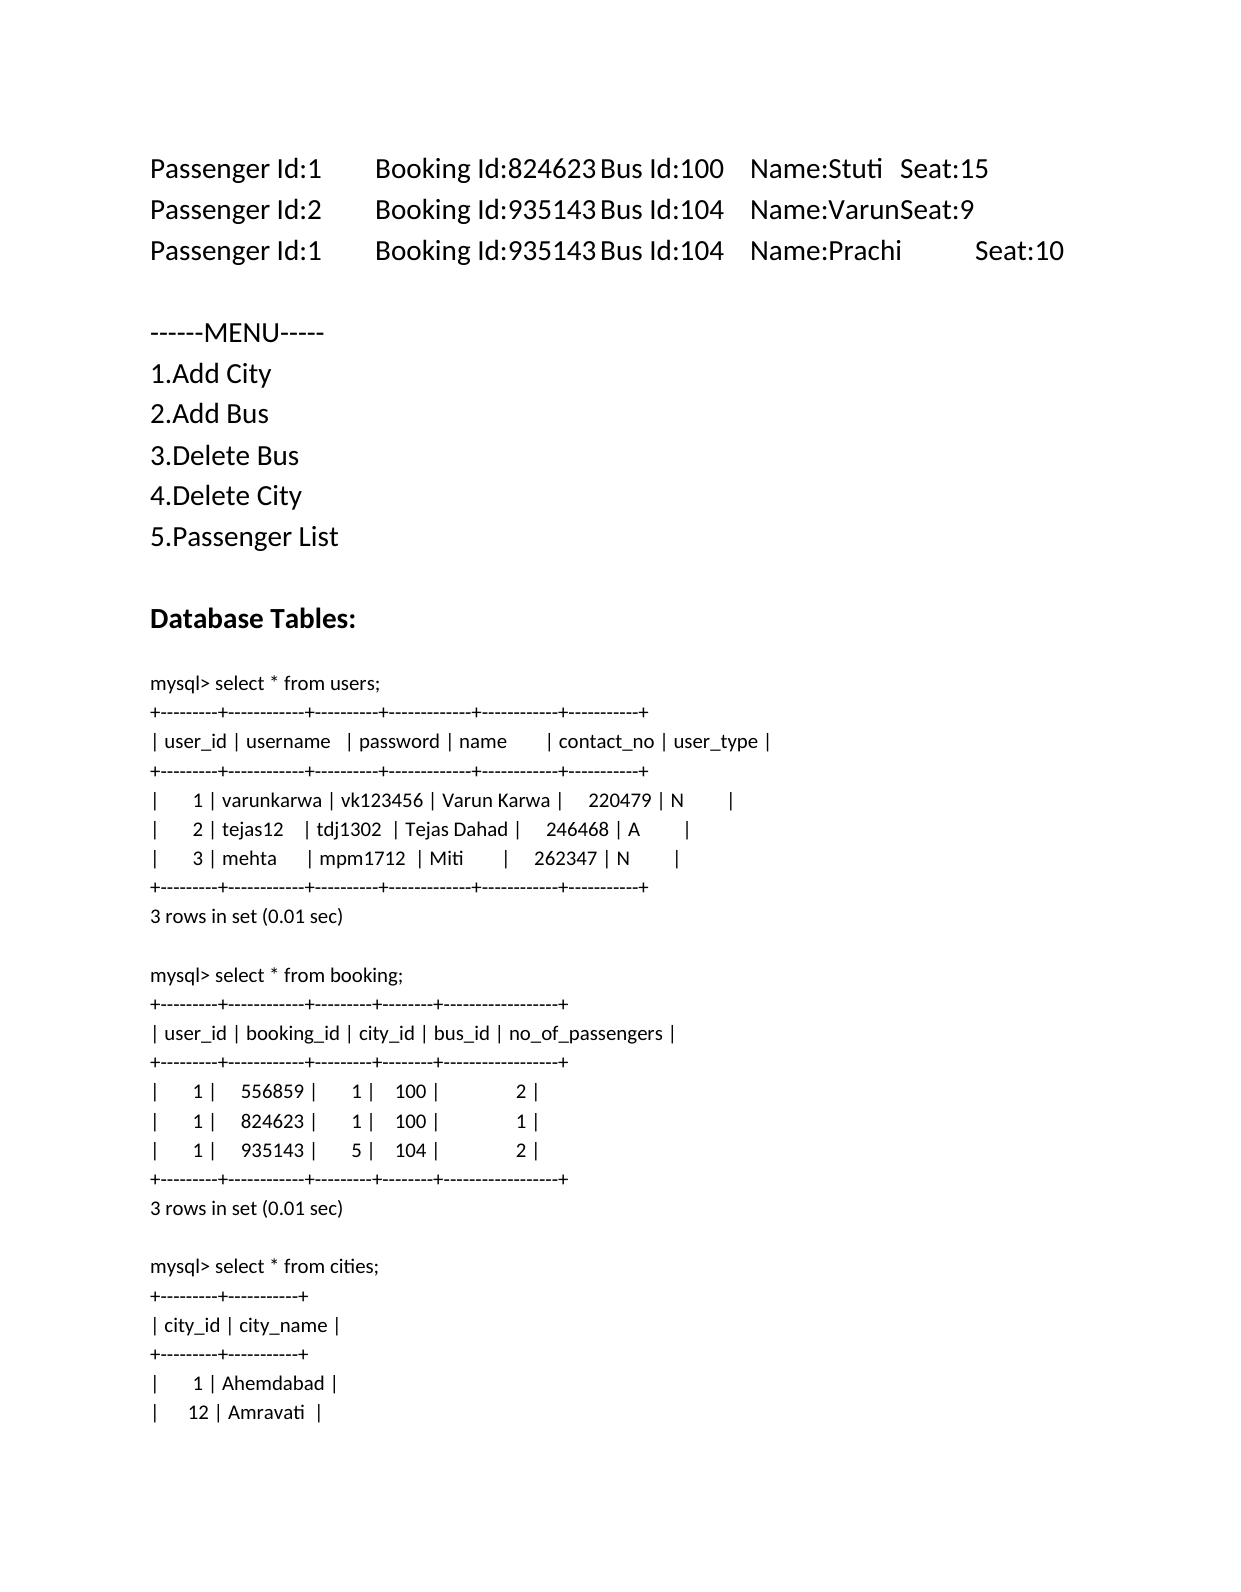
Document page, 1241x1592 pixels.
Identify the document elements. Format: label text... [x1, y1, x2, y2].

text 4.Delete City [150, 477, 1090, 513]
text | user_id | username | password | name | contact_no | user_type | [150, 729, 1090, 754]
text +---------+------------+----------+-------------+------------+-----------+ [150, 699, 1090, 725]
text +---------+------------+---------+--------+------------------+ [150, 991, 1090, 1017]
text mysql> select * from cities; [150, 1254, 1090, 1279]
text | 1 | 824623 | 1 | 100 | 1 | [150, 1108, 1090, 1133]
text +---------+------------+----------+-------------+------------+-----------+ [150, 758, 1090, 783]
text | 1 | varunkarwa | vk123456 | Varun Karwa | 220479 | N | [150, 787, 1090, 812]
text mysql> select * from users; [150, 670, 1090, 696]
text | 2 | tejas12 | tdj1302 | Tejas Dahad | 246468 | A | [150, 816, 1090, 842]
text 3.Delete Bus [150, 437, 1090, 472]
text mysql> select * from booking; [150, 962, 1090, 987]
text Passenger Id:1 Booking Id:935143 Bus Id:104 Name:Prachi Seat:10 [150, 232, 1090, 267]
text Passenger Id:2 Booking Id:935143 Bus Id:104 Name:Varun Seat:9 [150, 191, 1090, 227]
text | 1 | 935143 | 5 | 104 | 2 | [150, 1137, 1090, 1162]
text +---------+------------+---------+--------+------------------+ [150, 1049, 1090, 1075]
text | city_id | city_name | [150, 1312, 1090, 1337]
text 3 rows in set (0.01 sec) [150, 904, 1090, 929]
text +---------+------------+----------+-------------+------------+-----------+ [150, 874, 1090, 900]
text 5.Passenger List [150, 518, 1090, 554]
text | 3 | mehta | mpm1712 | Miti | 262347 | N | [150, 845, 1090, 871]
text | user_id | booking_id | city_id | bus_id | no_of_passengers | [150, 1020, 1090, 1046]
text | 12 | Amravati | [150, 1399, 1090, 1425]
text Database Tables: [150, 600, 1090, 636]
text +---------+------------+---------+--------+------------------+ [150, 1166, 1090, 1192]
text Passenger Id:1 Booking Id:824623 Bus Id:100 Name:Stuti Seat:15 [150, 150, 1090, 186]
text +---------+-----------+ [150, 1283, 1090, 1308]
text | 1 | Ahemdabad | [150, 1370, 1090, 1396]
text 3 rows in set (0.01 sec) [150, 1195, 1090, 1221]
text 1.Add City [150, 355, 1090, 390]
text 2.Add Bus [150, 396, 1090, 431]
text +---------+-----------+ [150, 1341, 1090, 1367]
text | 1 | 556859 | 1 | 100 | 2 | [150, 1079, 1090, 1104]
text ------MENU----- [150, 314, 1090, 349]
